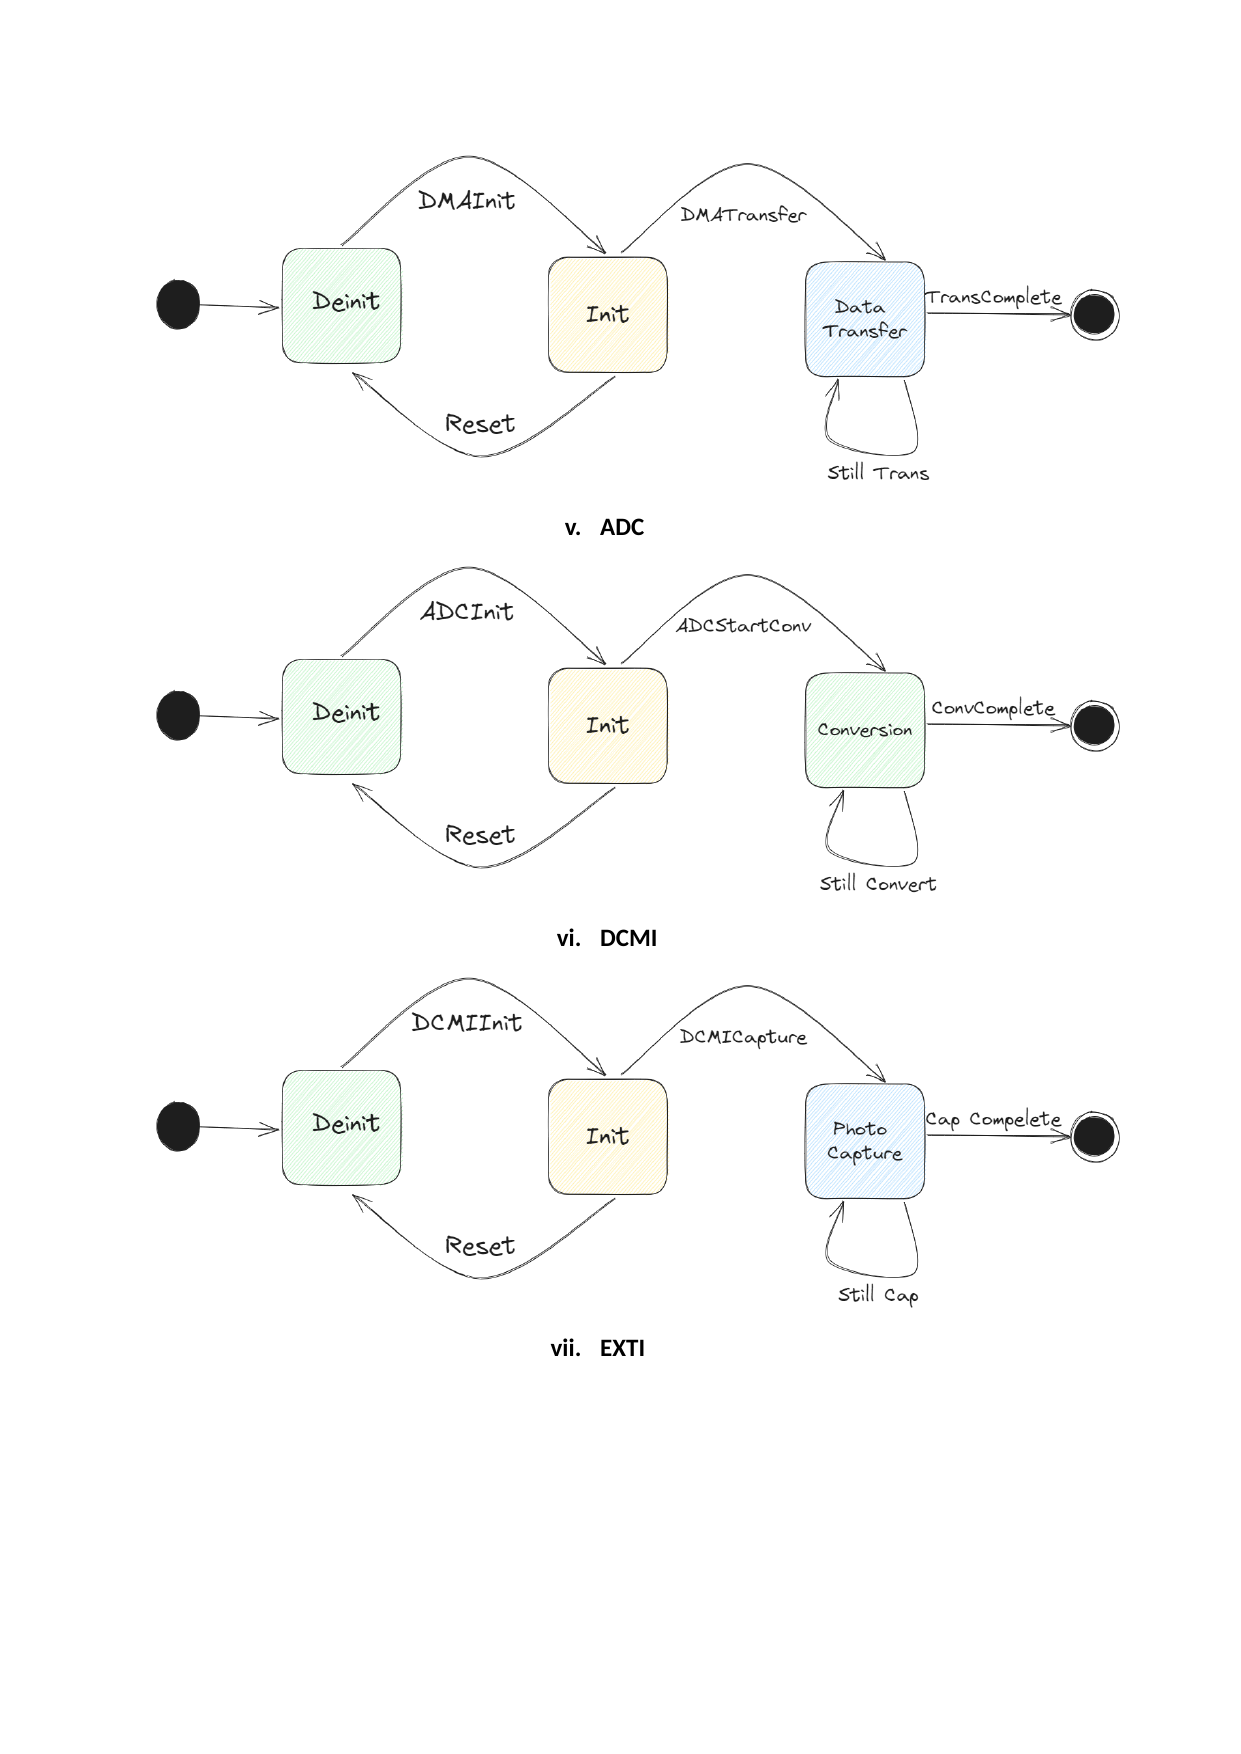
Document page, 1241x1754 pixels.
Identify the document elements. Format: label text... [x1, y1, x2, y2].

list EXTI [581, 1333, 1090, 1363]
list DCMI [581, 922, 1090, 952]
picture [150, 560, 1125, 903]
picture [150, 971, 1125, 1314]
picture [150, 150, 1125, 492]
list ADC [581, 511, 1090, 542]
